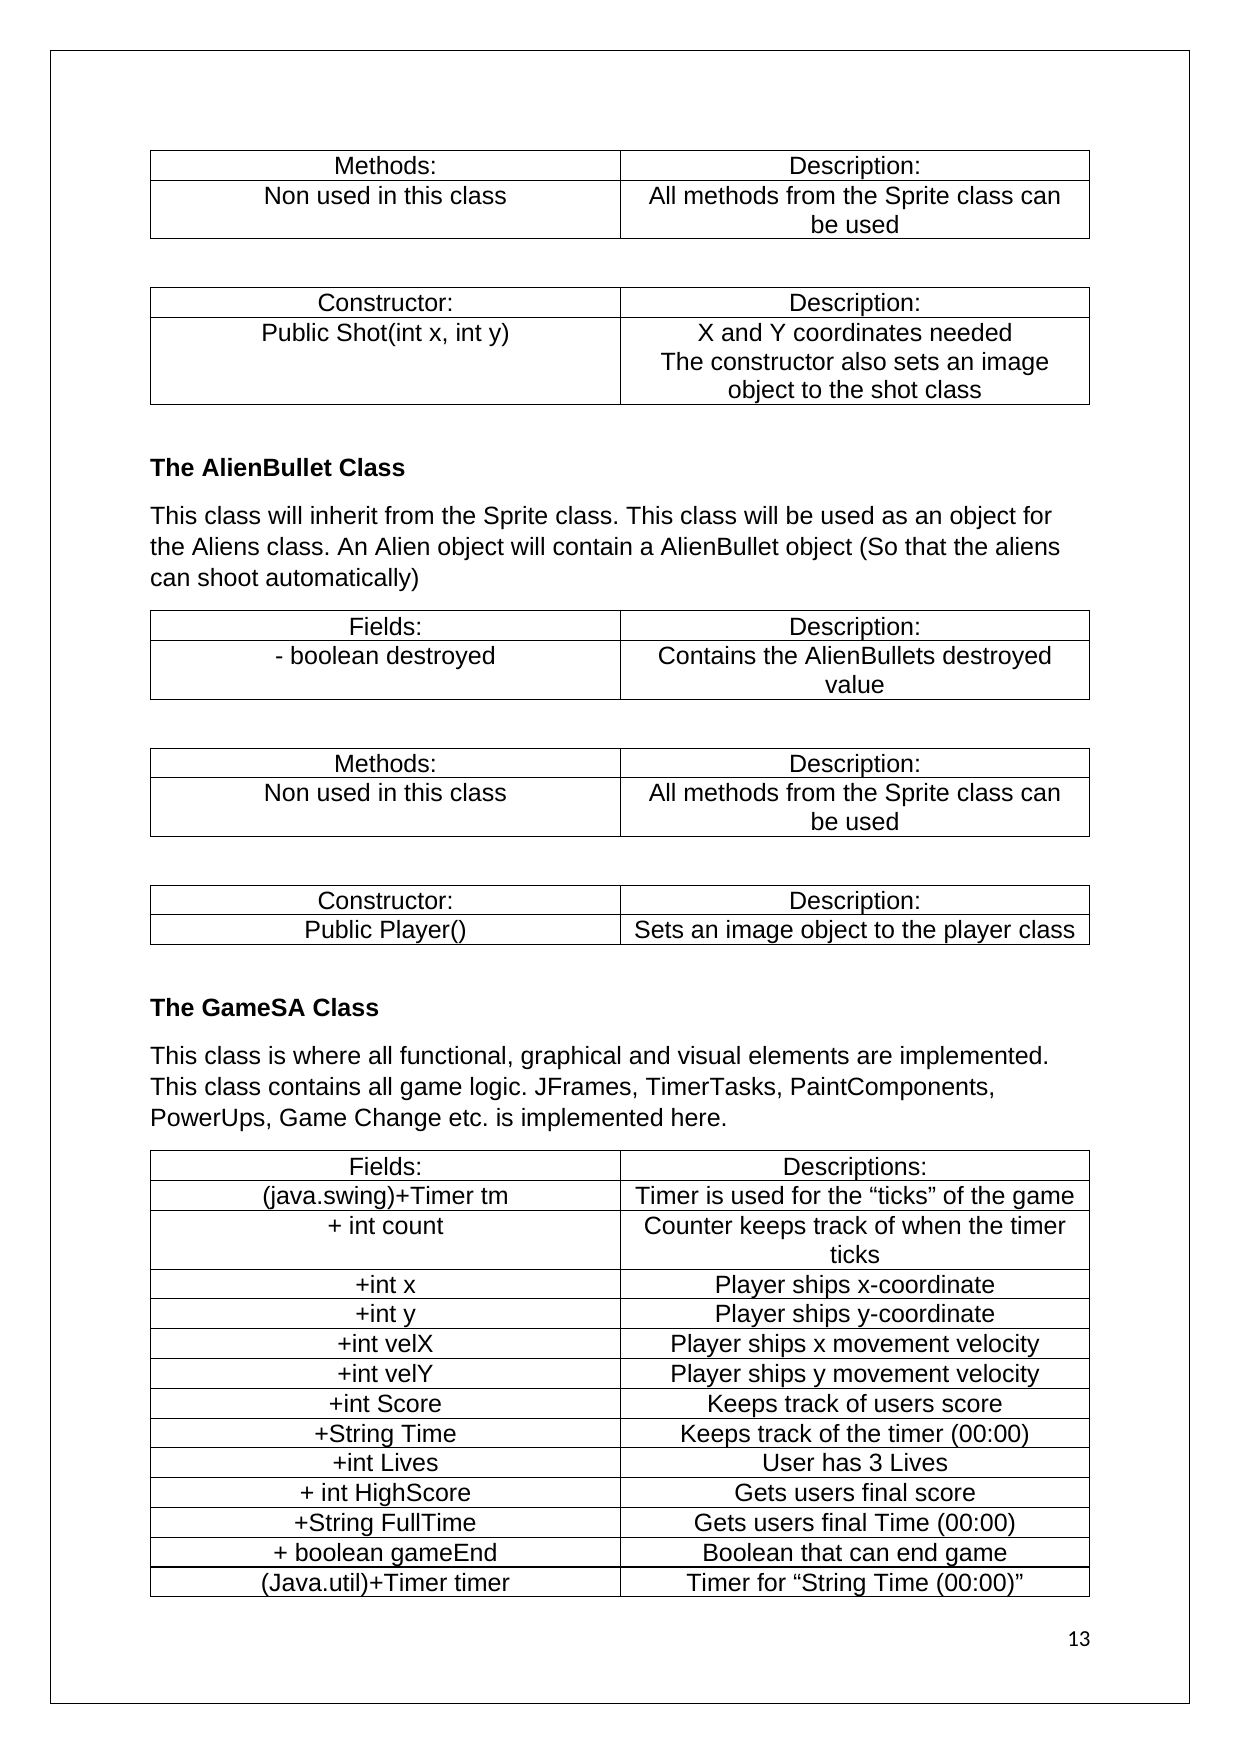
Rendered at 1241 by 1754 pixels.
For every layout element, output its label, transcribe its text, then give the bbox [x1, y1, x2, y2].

table_cell Sets an image object to the player class [621, 915, 1089, 944]
table_header Description: [621, 886, 1089, 914]
table_cell Non used in this class [151, 778, 620, 836]
table_cell +int velX [151, 1329, 620, 1358]
table_header Fields: [151, 611, 620, 640]
table_cell Player ships x movement velocity [621, 1329, 1089, 1358]
table_header Description: [621, 749, 1089, 777]
table_cell Keeps track of the timer (00:00) [621, 1419, 1089, 1447]
table_cell Gets users final score [621, 1478, 1089, 1507]
table_cell +int velY [151, 1359, 620, 1388]
table_cell Timer is used for the “ticks” of the game [621, 1181, 1089, 1210]
table_cell Public Shot(int x, int y) [151, 318, 620, 404]
table_header Methods: [151, 151, 620, 180]
table_cell X and Y coordinates needed The constructor also sets an image object to the shot class [621, 318, 1089, 404]
text The AlienBullet Class [150, 453, 1090, 482]
table_header Fields: [151, 1151, 620, 1180]
table_cell (Java.util)+Timer timer [151, 1568, 620, 1596]
table_cell +int y [151, 1299, 620, 1328]
table_cell User has 3 Lives [621, 1448, 1089, 1477]
table_cell Player ships y-coordinate [621, 1299, 1089, 1328]
table_cell Public Player() [151, 915, 620, 944]
table_cell Counter keeps track of when the timer ticks [621, 1211, 1089, 1268]
table_cell + boolean gameEnd [151, 1538, 620, 1566]
table_cell Boolean that can end game [621, 1538, 1089, 1566]
table_header Methods: [151, 749, 620, 777]
table_cell All methods from the Sprite class can be used [621, 778, 1089, 836]
table_cell (java.swing)+Timer tm [151, 1181, 620, 1210]
text This class is where all functional, graphical and visual elements are implemented. This class contains all game logic. JFrames, TimerTasks, PaintComponents, PowerUps, Game Change etc. is implemented here. [150, 1041, 1090, 1131]
table_cell Non used in this class [151, 181, 620, 238]
table_header Constructor: [151, 886, 620, 914]
table_cell +int Score [151, 1389, 620, 1417]
table_header Constructor: [151, 288, 620, 317]
table_header Description: [621, 288, 1089, 317]
table_cell All methods from the Sprite class can be used [621, 181, 1089, 238]
table_cell Player ships y movement velocity [621, 1359, 1089, 1388]
table_header Description: [621, 611, 1089, 640]
text The GameSA Class [150, 993, 1090, 1022]
table_cell +String FullTime [151, 1508, 620, 1537]
text This class will inherit from the Sprite class. This class will be used as an object for the Aliens class. An Alien object will contain a AlienBullet object (So that the aliens can shoot automatically) [150, 501, 1090, 591]
table_header Descriptions: [621, 1151, 1089, 1180]
table_cell +String Time [151, 1419, 620, 1447]
table_cell Contains the AlienBullets destroyed value [621, 641, 1089, 699]
table_cell Timer for “String Time (00:00)” [621, 1568, 1089, 1596]
table_cell + int count [151, 1211, 620, 1268]
table_cell + int HighScore [151, 1478, 620, 1507]
table_cell Player ships x-coordinate [621, 1270, 1089, 1298]
table_header Description: [621, 151, 1089, 180]
table_cell Gets users final Time (00:00) [621, 1508, 1089, 1537]
table_cell +int x [151, 1270, 620, 1298]
table_cell +int Lives [151, 1448, 620, 1477]
table_cell - boolean destroyed [151, 641, 620, 699]
table_cell Keeps track of users score [621, 1389, 1089, 1417]
